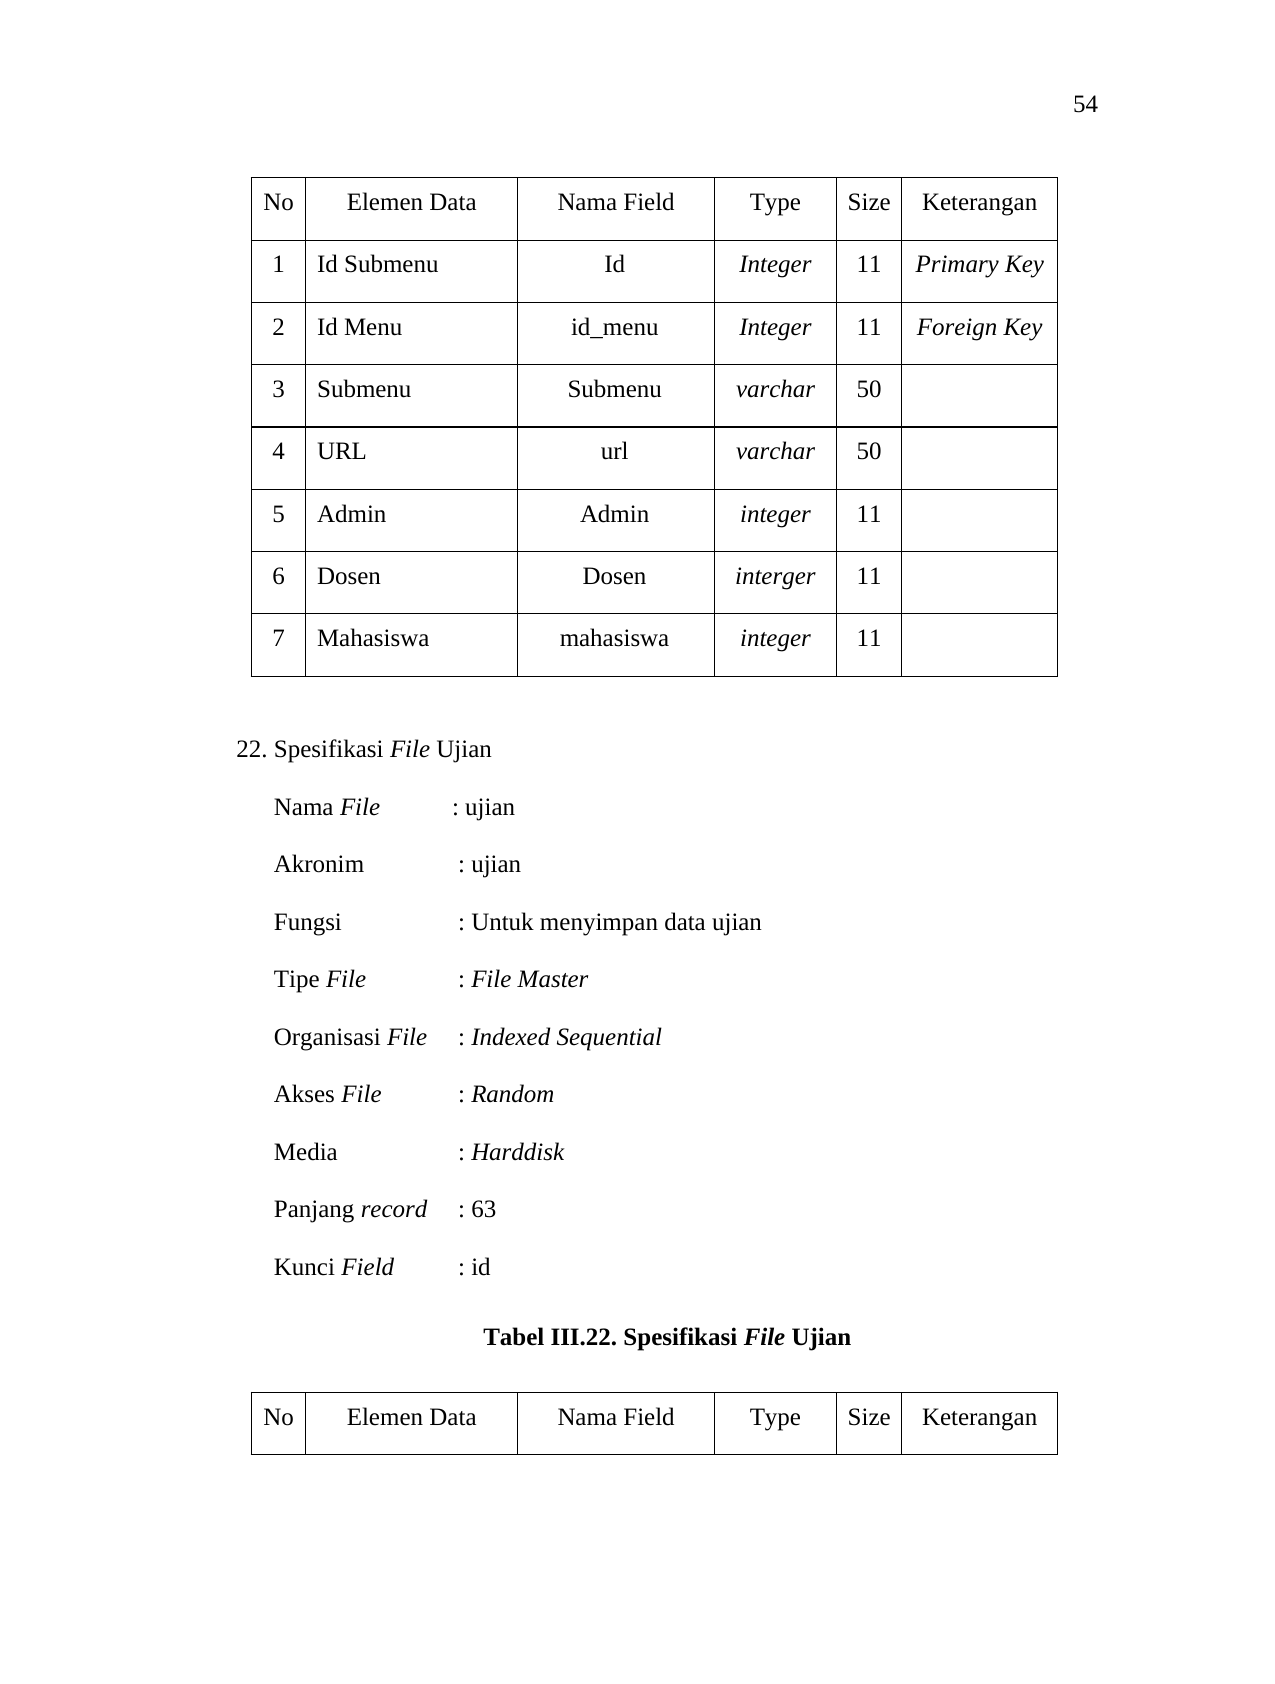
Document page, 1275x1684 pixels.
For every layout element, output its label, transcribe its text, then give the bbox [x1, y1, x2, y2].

list Media : Harddisk [236, 1137, 1098, 1165]
table_cell 1 [252, 241, 305, 302]
table_cell integer [715, 614, 836, 676]
table_cell Admin [306, 490, 517, 551]
table_cell varchar [715, 365, 836, 426]
table_cell Id Menu [306, 303, 517, 364]
list Spesifikasi File Ujian [236, 734, 1098, 763]
table_header Keterangan [902, 1393, 1057, 1454]
list Organisasi File : Indexed Sequential [236, 1022, 1098, 1050]
table_cell varchar [715, 428, 836, 489]
table_header Nama Field [518, 178, 714, 239]
table_header Elemen Data [306, 178, 517, 239]
table_cell Id [518, 241, 714, 302]
table_cell [902, 428, 1057, 489]
table_cell Primary Key [902, 241, 1057, 302]
table_cell interger [715, 552, 836, 613]
table_header Type [715, 1393, 836, 1454]
table_cell 6 [252, 552, 305, 613]
table_cell [902, 490, 1057, 551]
table_header Type [715, 178, 836, 239]
table_cell 4 [252, 428, 305, 489]
table_cell 11 [837, 490, 901, 551]
table_cell mahasiswa [518, 614, 714, 676]
table_cell id_menu [518, 303, 714, 364]
table_cell 3 [252, 365, 305, 426]
table_header No [252, 1393, 305, 1454]
table_header Nama Field [518, 1393, 714, 1454]
list Akronim : ujian [236, 849, 1098, 878]
list Kunci Field : id [236, 1252, 1098, 1280]
table_cell 7 [252, 614, 305, 676]
table_cell [902, 365, 1057, 426]
table_cell Dosen [306, 552, 517, 613]
table_cell 11 [837, 614, 901, 676]
table_cell Admin [518, 490, 714, 551]
table_cell Mahasiswa [306, 614, 517, 676]
table_cell url [518, 428, 714, 489]
list Nama File : ujian [236, 792, 1098, 820]
table_cell URL [306, 428, 517, 489]
table_cell integer [715, 490, 836, 551]
table_cell [902, 614, 1057, 676]
table_cell 50 [837, 428, 901, 489]
table_cell 11 [837, 303, 901, 364]
table_cell [902, 552, 1057, 613]
list Akses File : Random [236, 1079, 1098, 1108]
list Tabel III.22. Spesifikasi File Ujian [236, 1322, 1098, 1350]
table_cell Integer [715, 303, 836, 364]
table_cell Submenu [306, 365, 517, 426]
list Panjang record : 63 [236, 1194, 1098, 1223]
table_cell Id Submenu [306, 241, 517, 302]
table_cell Integer [715, 241, 836, 302]
table_cell Dosen [518, 552, 714, 613]
list Tipe File : File Master [236, 964, 1098, 993]
table_cell 50 [837, 365, 901, 426]
table_cell Submenu [518, 365, 714, 426]
table_header No [252, 178, 305, 239]
table_cell 5 [252, 490, 305, 551]
table_cell 11 [837, 241, 901, 302]
table_cell 2 [252, 303, 305, 364]
list Fungsi : Untuk menyimpan data ujian [236, 907, 1098, 935]
table_header Elemen Data [306, 1393, 517, 1454]
table_header Keterangan [902, 178, 1057, 239]
table_header Size [837, 1393, 901, 1454]
table_header Size [837, 178, 901, 239]
table_cell Foreign Key [902, 303, 1057, 364]
table_cell 11 [837, 552, 901, 613]
